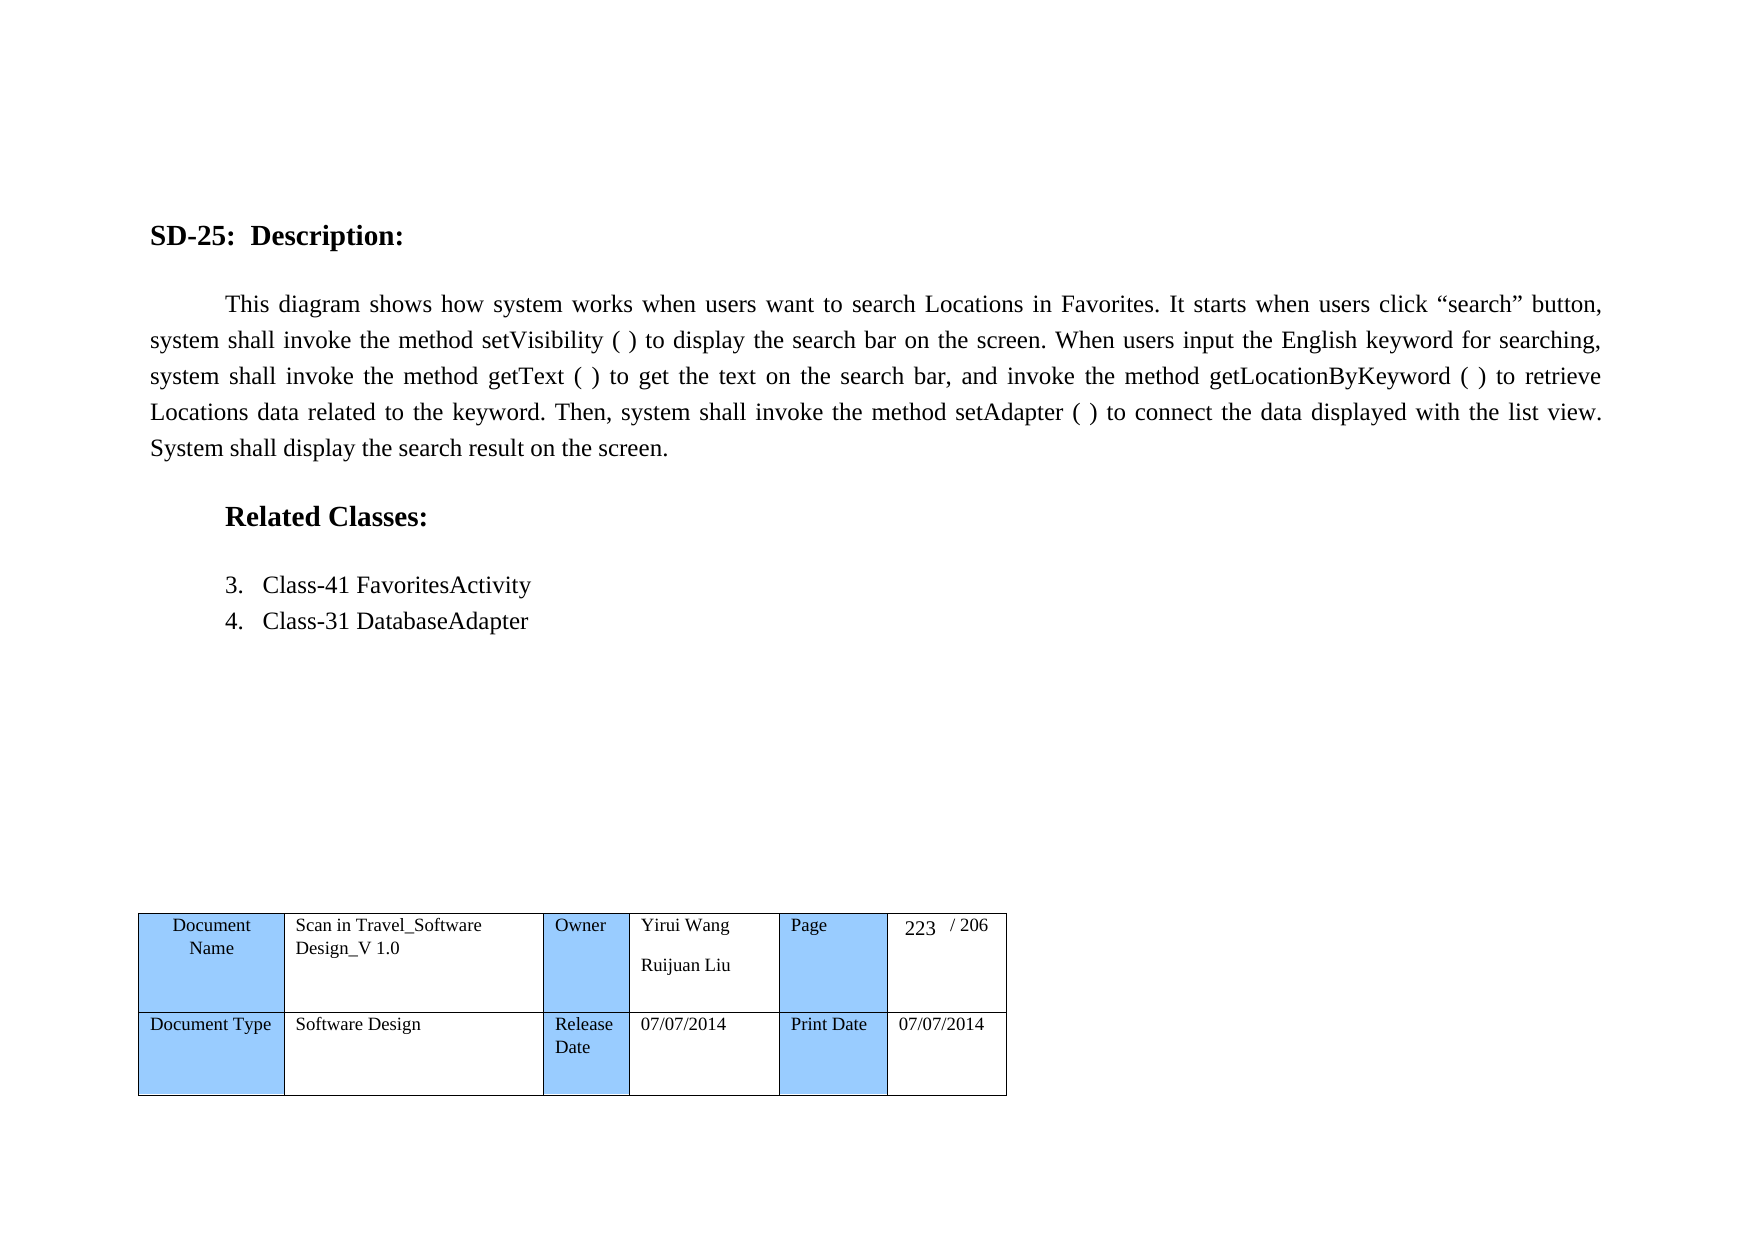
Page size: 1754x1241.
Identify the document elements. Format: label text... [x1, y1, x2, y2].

text This diagram shows how system works when users want to search Locations in Favorites. It starts when users click “search” button, system shall invoke the method setVisibility ( ) to display the search bar on the screen. When users input the English keyword for searching, system shall invoke the method getText ( ) to get the text on the search bar, and invoke the method getLocationByKeyword ( ) to retrieve Locations data related to the keyword. Then, system shall invoke the method setAdapter ( ) to connect the data displayed with the list view. System shall display the search result on the screen. [150, 287, 1604, 464]
list Class-31 DatabaseAdapter [225, 604, 1604, 637]
text Related Classes: [150, 483, 1604, 549]
list Class-41 FavoritesActivity [225, 568, 1604, 602]
text SD-25: Description: [150, 201, 1604, 268]
